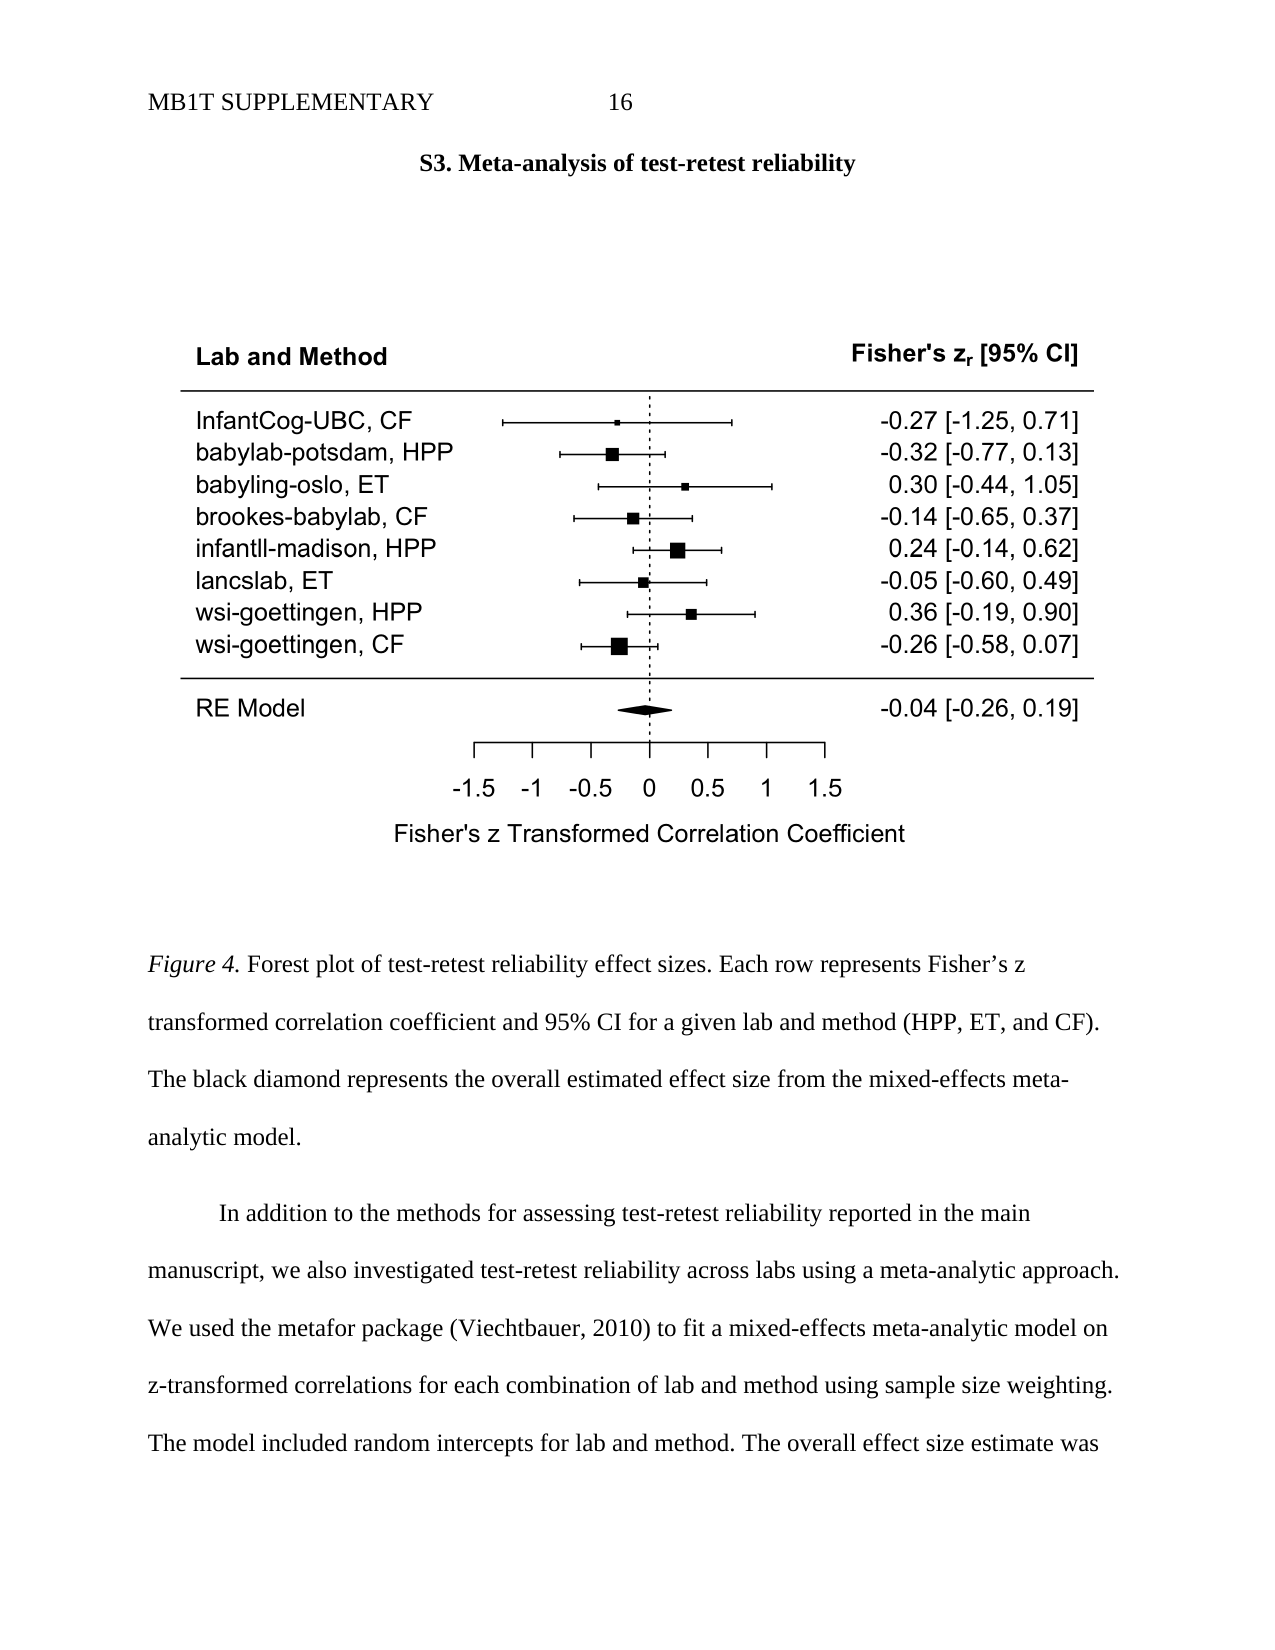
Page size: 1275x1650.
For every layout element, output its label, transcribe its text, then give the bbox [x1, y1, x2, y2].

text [148, 1198, 1127, 1457]
text Figure 4. Forest plot of test-retest reliability effect sizes. Each row represents Fisher’s z transformed correlation coefficient and 95% CI for a given lab and method (HPP, ET, and CF). The black diamond represents the overall estimated effect size from the mixed-effects meta-analytic model. [148, 949, 1127, 1151]
subtitle S3. Meta-analysis of test-retest reliability [148, 148, 1127, 176]
picture [147, 217, 1127, 896]
